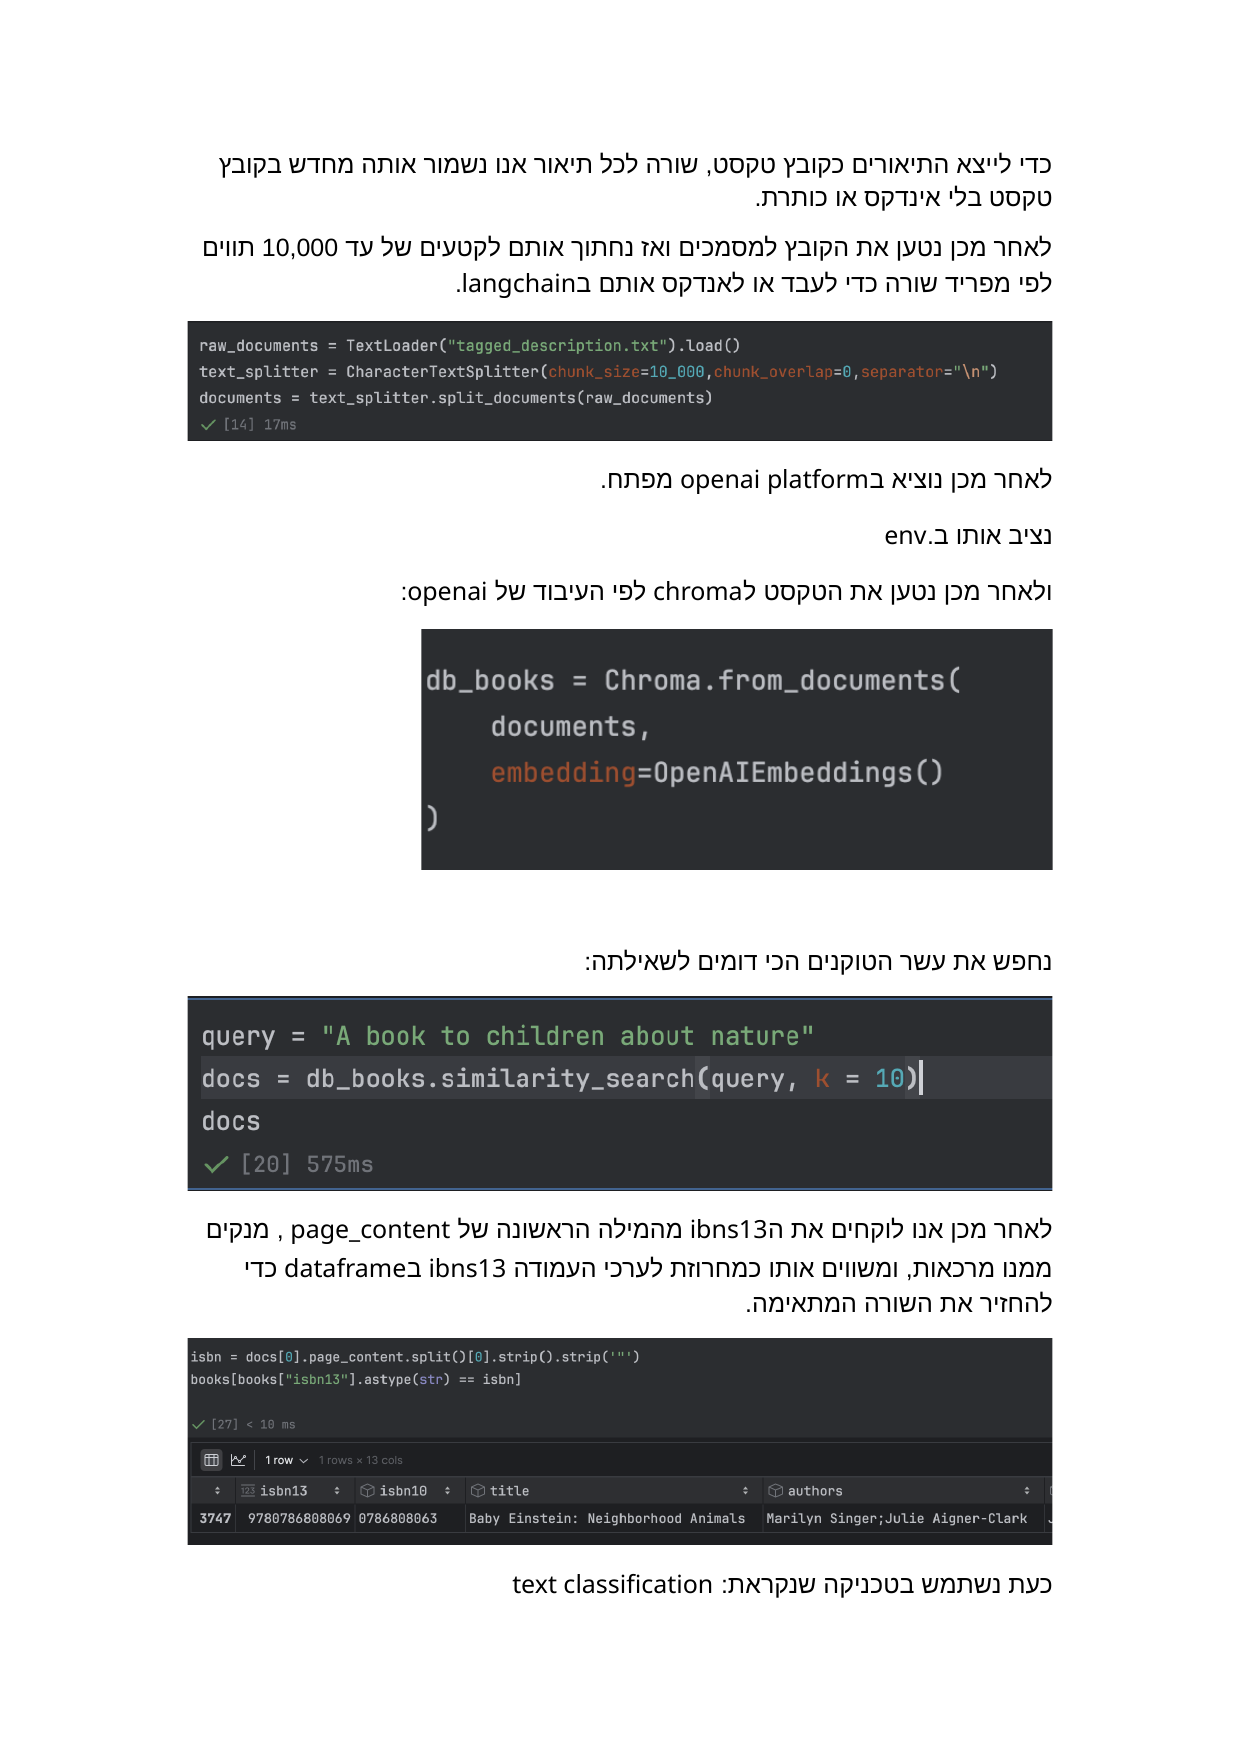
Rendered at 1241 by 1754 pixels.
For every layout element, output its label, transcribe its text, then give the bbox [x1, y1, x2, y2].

text נציב אותו ב.env [187, 518, 1053, 552]
text לאחר מכן נטען את הקובץ למסמכים ואז נחתוך אותם לקטעים של עד 10,000 תווים לפי מפריד שורה כדי לעבד או לאנדקס אותם בlangchain. [187, 233, 1053, 300]
text לאחר מכן אנו לוקחים את הibns13 מהמילה הראשונה של page_content , מנקים ממנו מרכאות, ומשווים אותו כמחרוזת לערכי העמודה ibns13 בdataframe כדי להחזיר את השורה המתאימה. [187, 1212, 1053, 1317]
picture [187, 996, 1053, 1191]
text כעת נשתמש בטכניקה שנקראת: text classification [187, 1567, 1053, 1601]
picture [421, 629, 1053, 870]
text ולאחר מכן נטען את הטקסט לchroma לפי העיבוד של openai: [187, 574, 1053, 608]
text כדי לייצא התיאורים כקובץ טקסט, שורה לכל תיאור אנו נשמור אותה מחדש בקובץ טקסט בלי אינדקס או כותרת. [187, 150, 1053, 212]
text נחפש את עשר הטוקנים הכי דומים לשאילתה: [187, 947, 1053, 976]
text לאחר מכן נוציא בopenai platform מפתח. [187, 462, 1053, 496]
picture [187, 1338, 1053, 1545]
picture [187, 321, 1053, 441]
